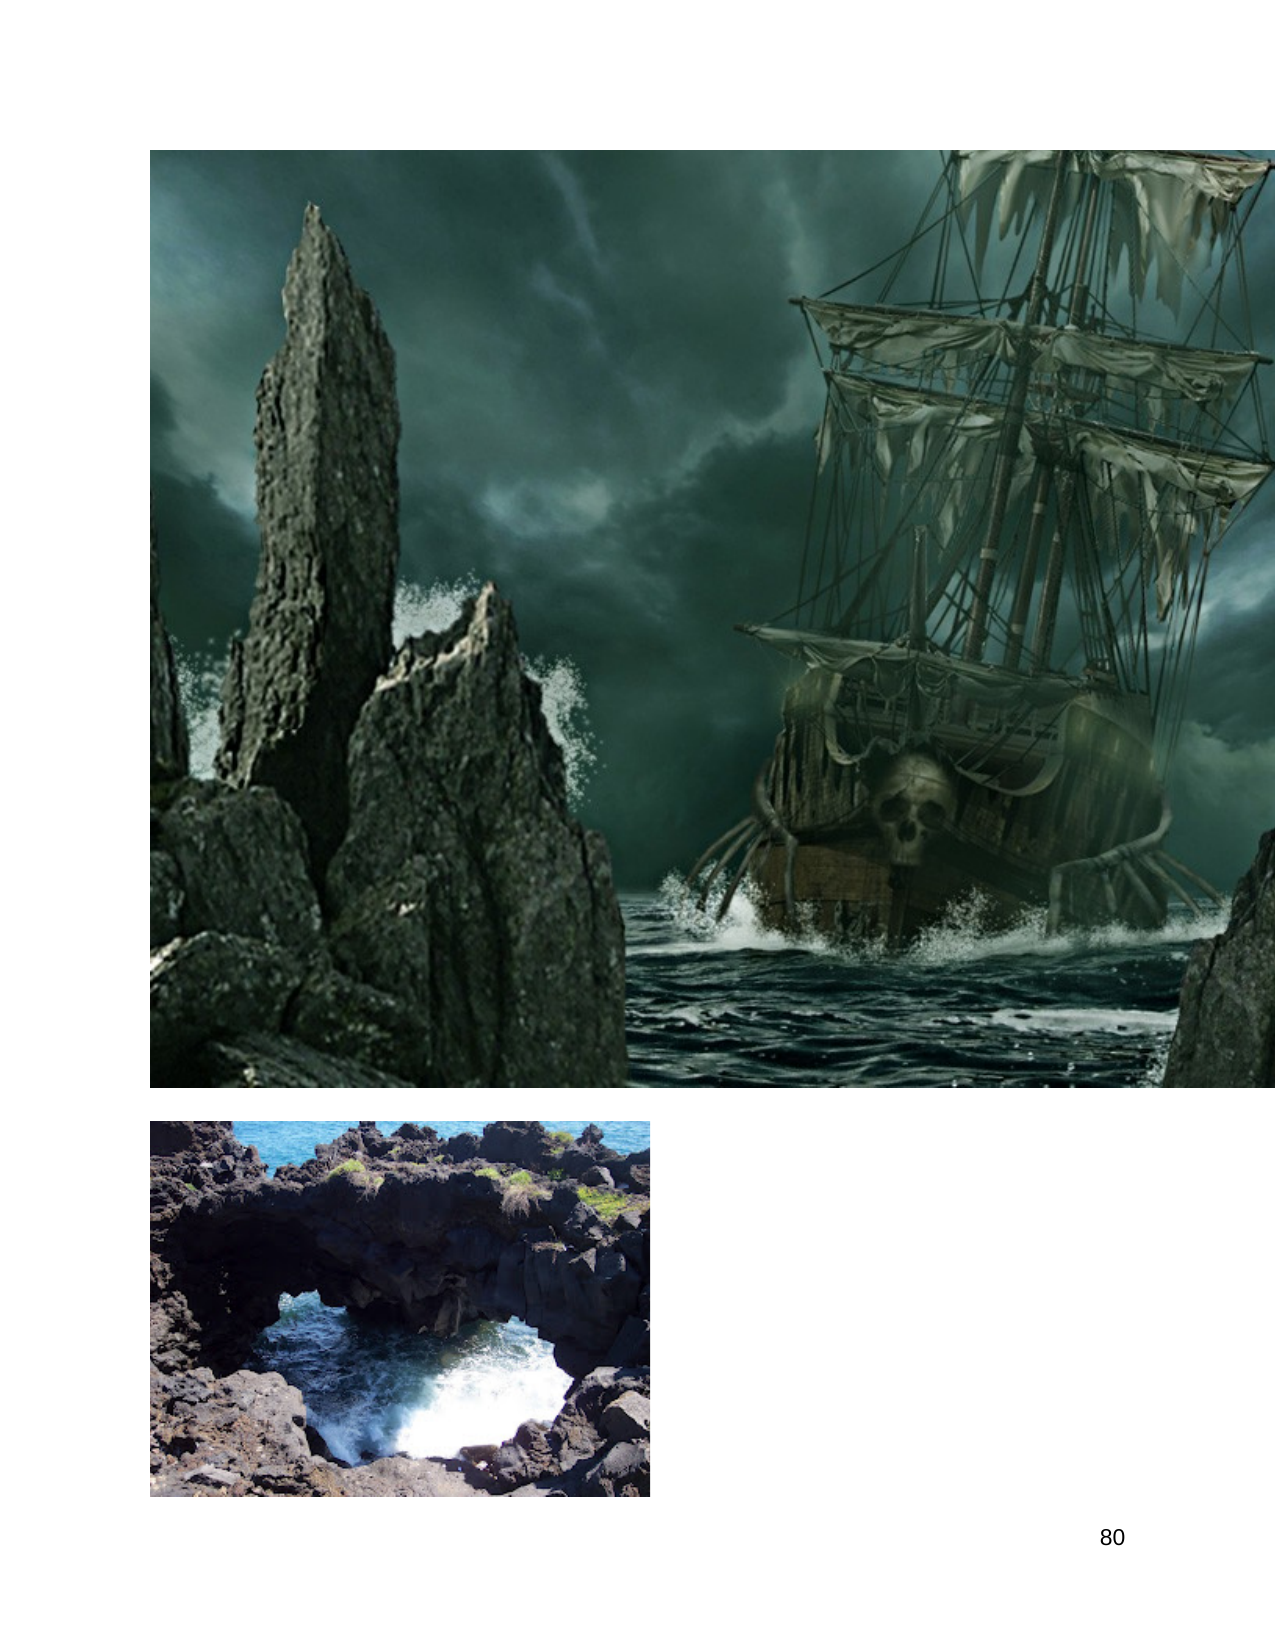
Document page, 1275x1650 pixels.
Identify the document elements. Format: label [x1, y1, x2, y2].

picture [150, 1121, 650, 1497]
picture [150, 150, 1275, 1088]
